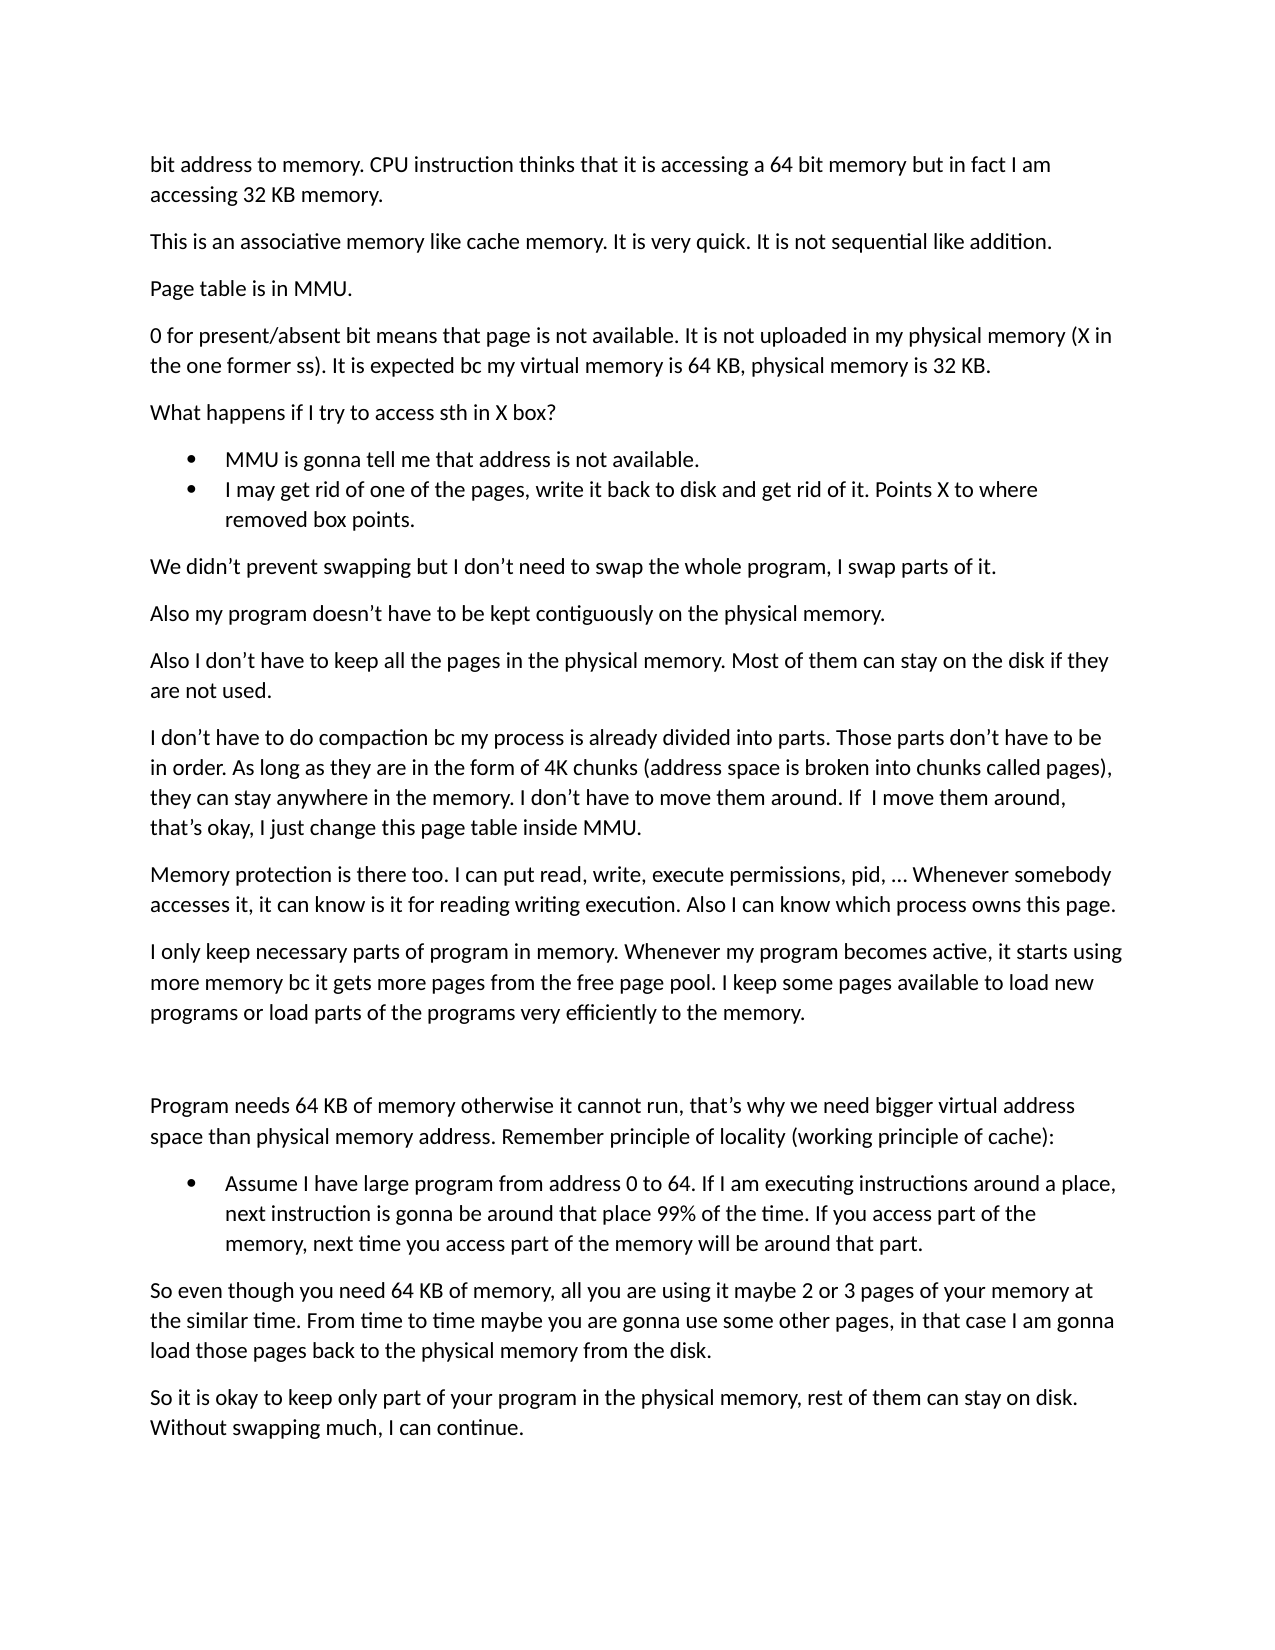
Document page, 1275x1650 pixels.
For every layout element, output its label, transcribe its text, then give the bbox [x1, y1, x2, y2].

text So it is okay to keep only part of your program in the physical memory, rest of them can stay on disk. Without swapping much, I can continue. [150, 1383, 1125, 1442]
text Also I don’t have to keep all the pages in the physical memory. Most of them can stay on the disk if they are not used. [150, 646, 1125, 704]
text I don’t have to do compaction bc my process is already divided into parts. Those parts don’t have to be in order. As long as they are in the form of 4K chunks (address space is broken into chunks called pages), they can stay anywhere in the memory. I don’t have to move them around. If I move them around, that’s okay, I just change this page table inside MMU. [150, 723, 1125, 842]
text Page table is in MMU. [150, 274, 1125, 302]
text So even though you need 64 KB of memory, all you are using it maybe 2 or 3 pages of your memory at the similar time. From time to time maybe you are gonna use some other pages, in that case I am gonna load those pages back to the physical memory from the disk. [150, 1276, 1125, 1364]
text We didn’t prevent swapping but I don’t need to swap the whole program, I swap parts of it. [150, 552, 1125, 580]
list MMU is gonna tell me that address is not available. [187, 445, 1125, 473]
list Assume I have large program from address 0 to 64. If I am executing instructions around a place, next instruction is gonna be around that place 99% of the time. If you access part of the memory, next time you access part of the memory will be around that part. [187, 1169, 1125, 1257]
text Program needs 64 KB of memory otherwise it cannot run, that’s why we need bigger virtual address space than physical memory address. Remember principle of locality (working principle of cache): [150, 1092, 1125, 1150]
text 0 for present/absent bit means that page is not available. It is not uploaded in my physical memory (X in the one former ss). It is expected bc my virtual memory is 64 KB, physical memory is 32 KB. [150, 321, 1125, 379]
list I may get rid of one of the pages, write it back to disk and get rid of it. Points X to where removed box points. [187, 475, 1125, 533]
text Also my program doesn’t have to be kept contiguously on the physical memory. [150, 599, 1125, 627]
text I only keep necessary parts of program in memory. Whenever my program becomes active, it starts using more memory bc it gets more pages from the free page pool. I keep some pages available to load new programs or load parts of the programs very efficiently to the memory. [150, 937, 1125, 1026]
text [150, 150, 1125, 208]
text This is an associative memory like cache memory. It is very quick. It is not sequential like addition. [150, 227, 1125, 255]
text Memory protection is there too. I can put read, write, execute permissions, pid, … Whenever somebody accesses it, it can know is it for reading writing execution. Also I can know which process owns this page. [150, 860, 1125, 919]
text What happens if I try to access sth in X box? [150, 398, 1125, 426]
